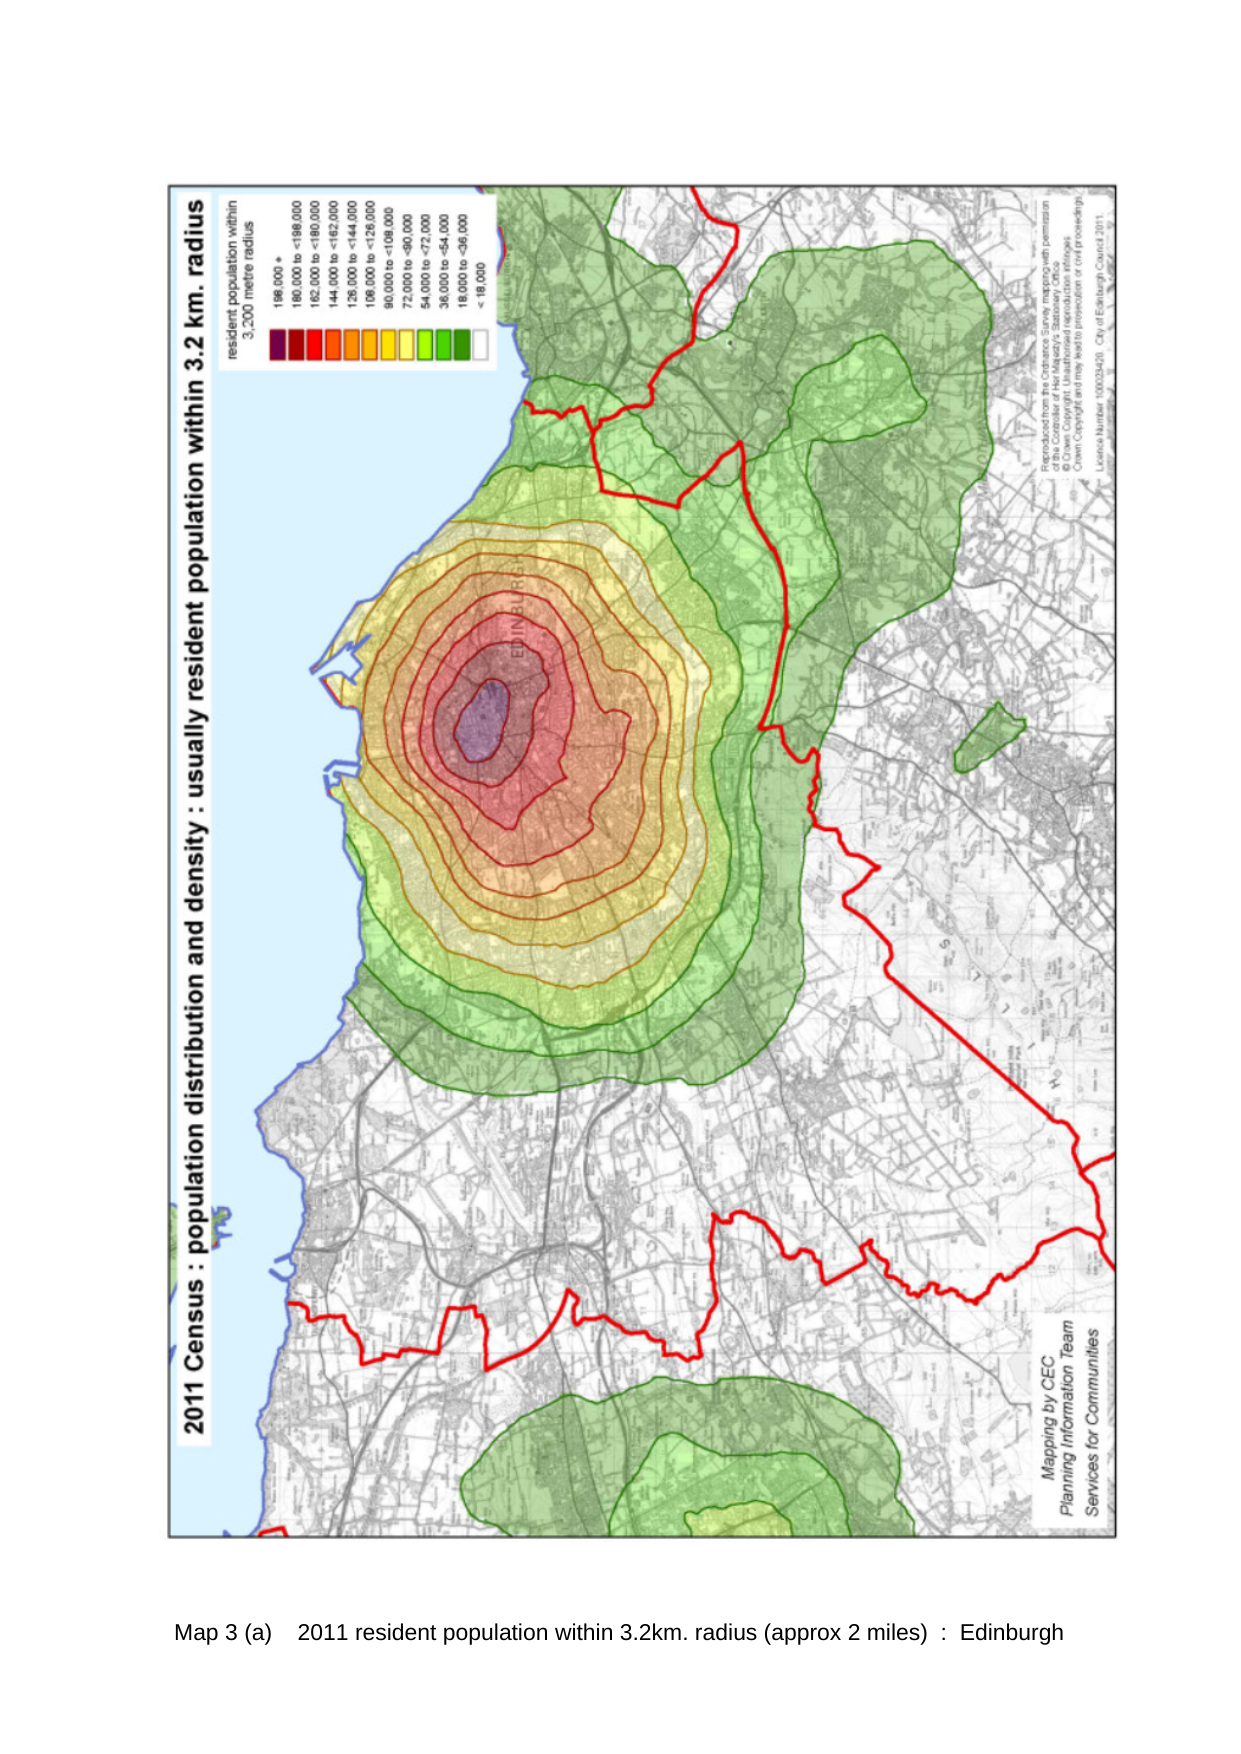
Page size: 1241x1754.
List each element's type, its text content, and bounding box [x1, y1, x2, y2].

picture [148, 162, 1140, 1565]
